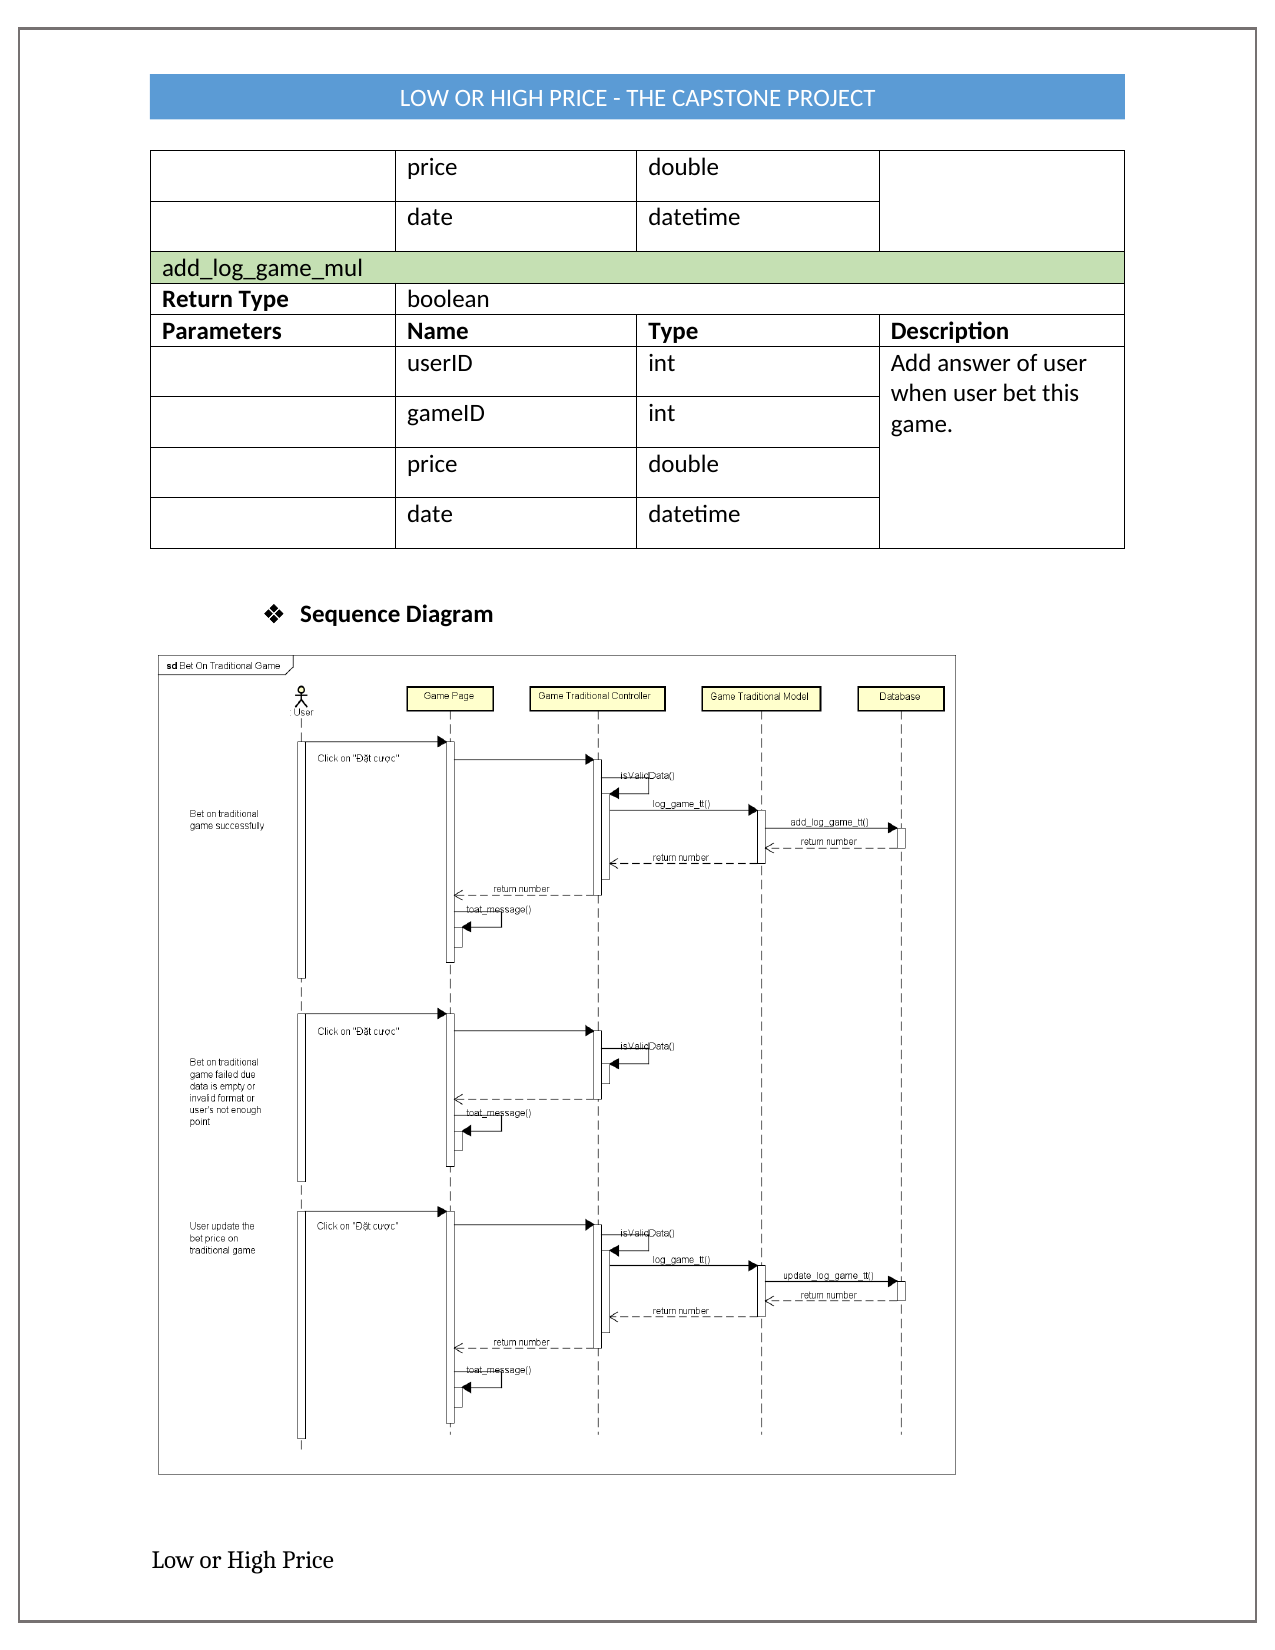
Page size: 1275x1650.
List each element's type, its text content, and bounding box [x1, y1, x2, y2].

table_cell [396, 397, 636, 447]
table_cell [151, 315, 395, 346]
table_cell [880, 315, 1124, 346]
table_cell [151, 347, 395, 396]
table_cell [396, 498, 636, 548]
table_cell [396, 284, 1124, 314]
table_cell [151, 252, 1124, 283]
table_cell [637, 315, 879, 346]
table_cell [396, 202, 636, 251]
list Sequence Diagram [262, 598, 1125, 629]
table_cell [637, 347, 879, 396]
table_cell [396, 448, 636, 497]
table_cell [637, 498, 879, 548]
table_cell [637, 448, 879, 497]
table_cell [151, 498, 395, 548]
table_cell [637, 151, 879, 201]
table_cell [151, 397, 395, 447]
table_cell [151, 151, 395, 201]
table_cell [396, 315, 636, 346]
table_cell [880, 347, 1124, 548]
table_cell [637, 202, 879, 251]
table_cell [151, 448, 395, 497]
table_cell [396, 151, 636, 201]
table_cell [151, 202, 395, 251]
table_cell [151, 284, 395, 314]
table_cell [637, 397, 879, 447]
picture [150, 648, 963, 1482]
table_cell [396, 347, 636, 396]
